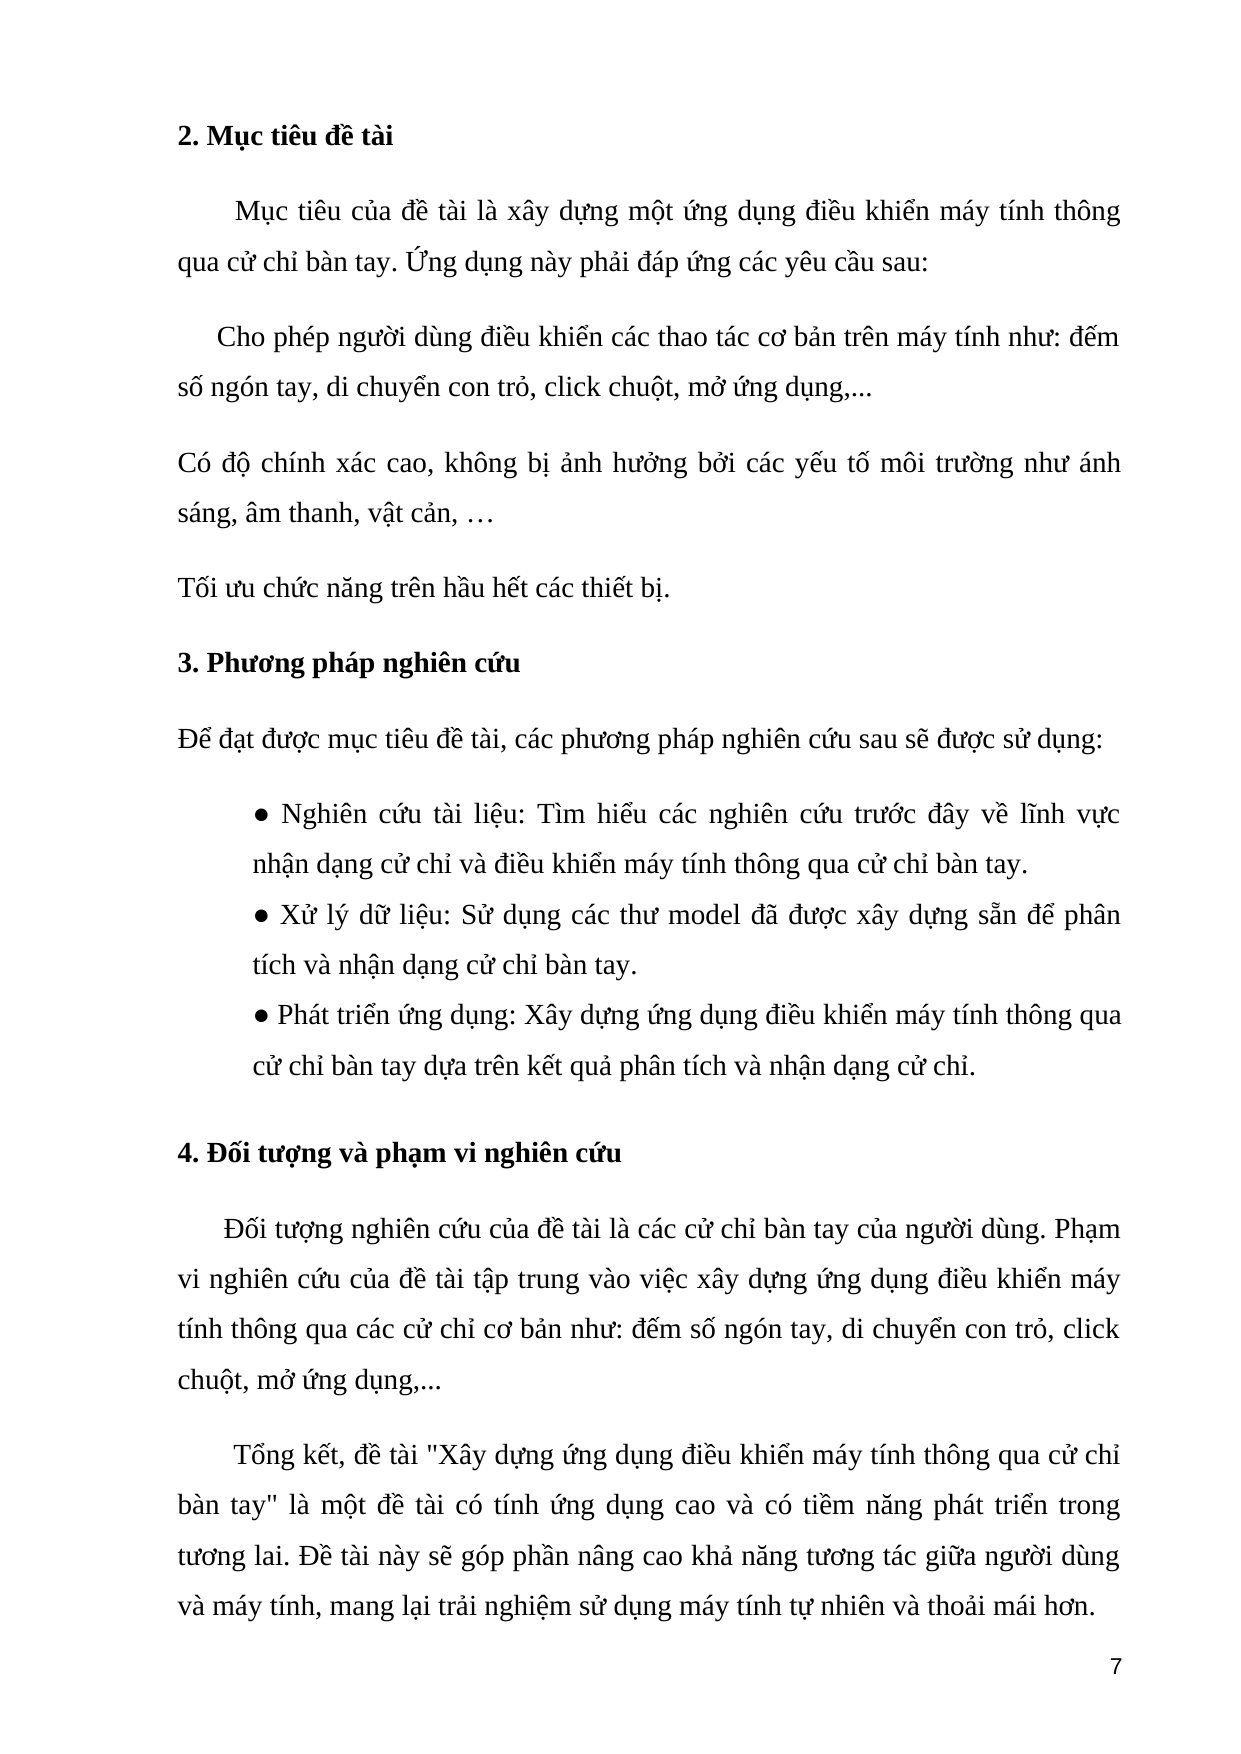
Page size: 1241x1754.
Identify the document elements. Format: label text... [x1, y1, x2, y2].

text ● Nghiên cứu tài liệu: Tìm hiểu các nghiên cứu trước đây về lĩnh vực nhận dạng cử chỉ và điều khiển máy tính thông qua cử chỉ bàn tay. [252, 796, 1122, 880]
subtitle 2. Mục tiêu đề tài [177, 118, 1122, 152]
text Có độ chính xác cao, không bị ảnh hưởng bởi các yếu tố môi trường như ánh sáng, âm thanh, vật cản, … [177, 445, 1122, 528]
text Tối ưu chức năng trên hầu hết các thiết bị. [177, 570, 1122, 604]
text ● Phát triển ứng dụng: Xây dựng ứng dụng điều khiển máy tính thông qua cử chỉ bàn tay dựa trên kết quả phân tích và nhận dạng cử chỉ. [252, 997, 1122, 1081]
subtitle 3. Phương pháp nghiên cứu [177, 646, 1122, 679]
text Tổng kết, đề tài "Xây dựng ứng dụng điều khiển máy tính thông qua cử chỉ bàn tay" là một đề tài có tính ứng dụng cao và có tiềm năng phát triển trong tương lai. Đề tài này sẽ góp phần nâng cao khả năng tương tác giữa người dùng và máy tính, mang lại trải nghiệm sử dụng máy tính tự nhiên và thoải mái hơn. [177, 1437, 1122, 1622]
text Mục tiêu của đề tài là xây dựng một ứng dụng điều khiển máy tính thông qua cử chỉ bàn tay. Ứng dụng này phải đáp ứng các yêu cầu sau: [177, 193, 1122, 277]
text Để đạt được mục tiêu đề tài, các phương pháp nghiên cứu sau sẽ được sử dụng: [177, 721, 1122, 754]
text Cho phép người dùng điều khiển các thao tác cơ bản trên máy tính như: đếm số ngón tay, di chuyển con trỏ, click chuột, mở ứng dụng,... [177, 319, 1122, 403]
text Đối tượng nghiên cứu của đề tài là các cử chỉ bàn tay của người dùng. Phạm vi nghiên cứu của đề tài tập trung vào việc xây dựng ứng dụng điều khiển máy tính thông qua các cử chỉ cơ bản như: đếm số ngón tay, di chuyển con trỏ, click chuột, mở ứng dụng,... [177, 1211, 1122, 1395]
subtitle 4. Đối tượng và phạm vi nghiên cứu [177, 1136, 941, 1169]
text ● Xử lý dữ liệu: Sử dụng các thư model đã được xây dựng sẵn để phân tích và nhận dạng cử chỉ bàn tay. [252, 897, 1122, 981]
